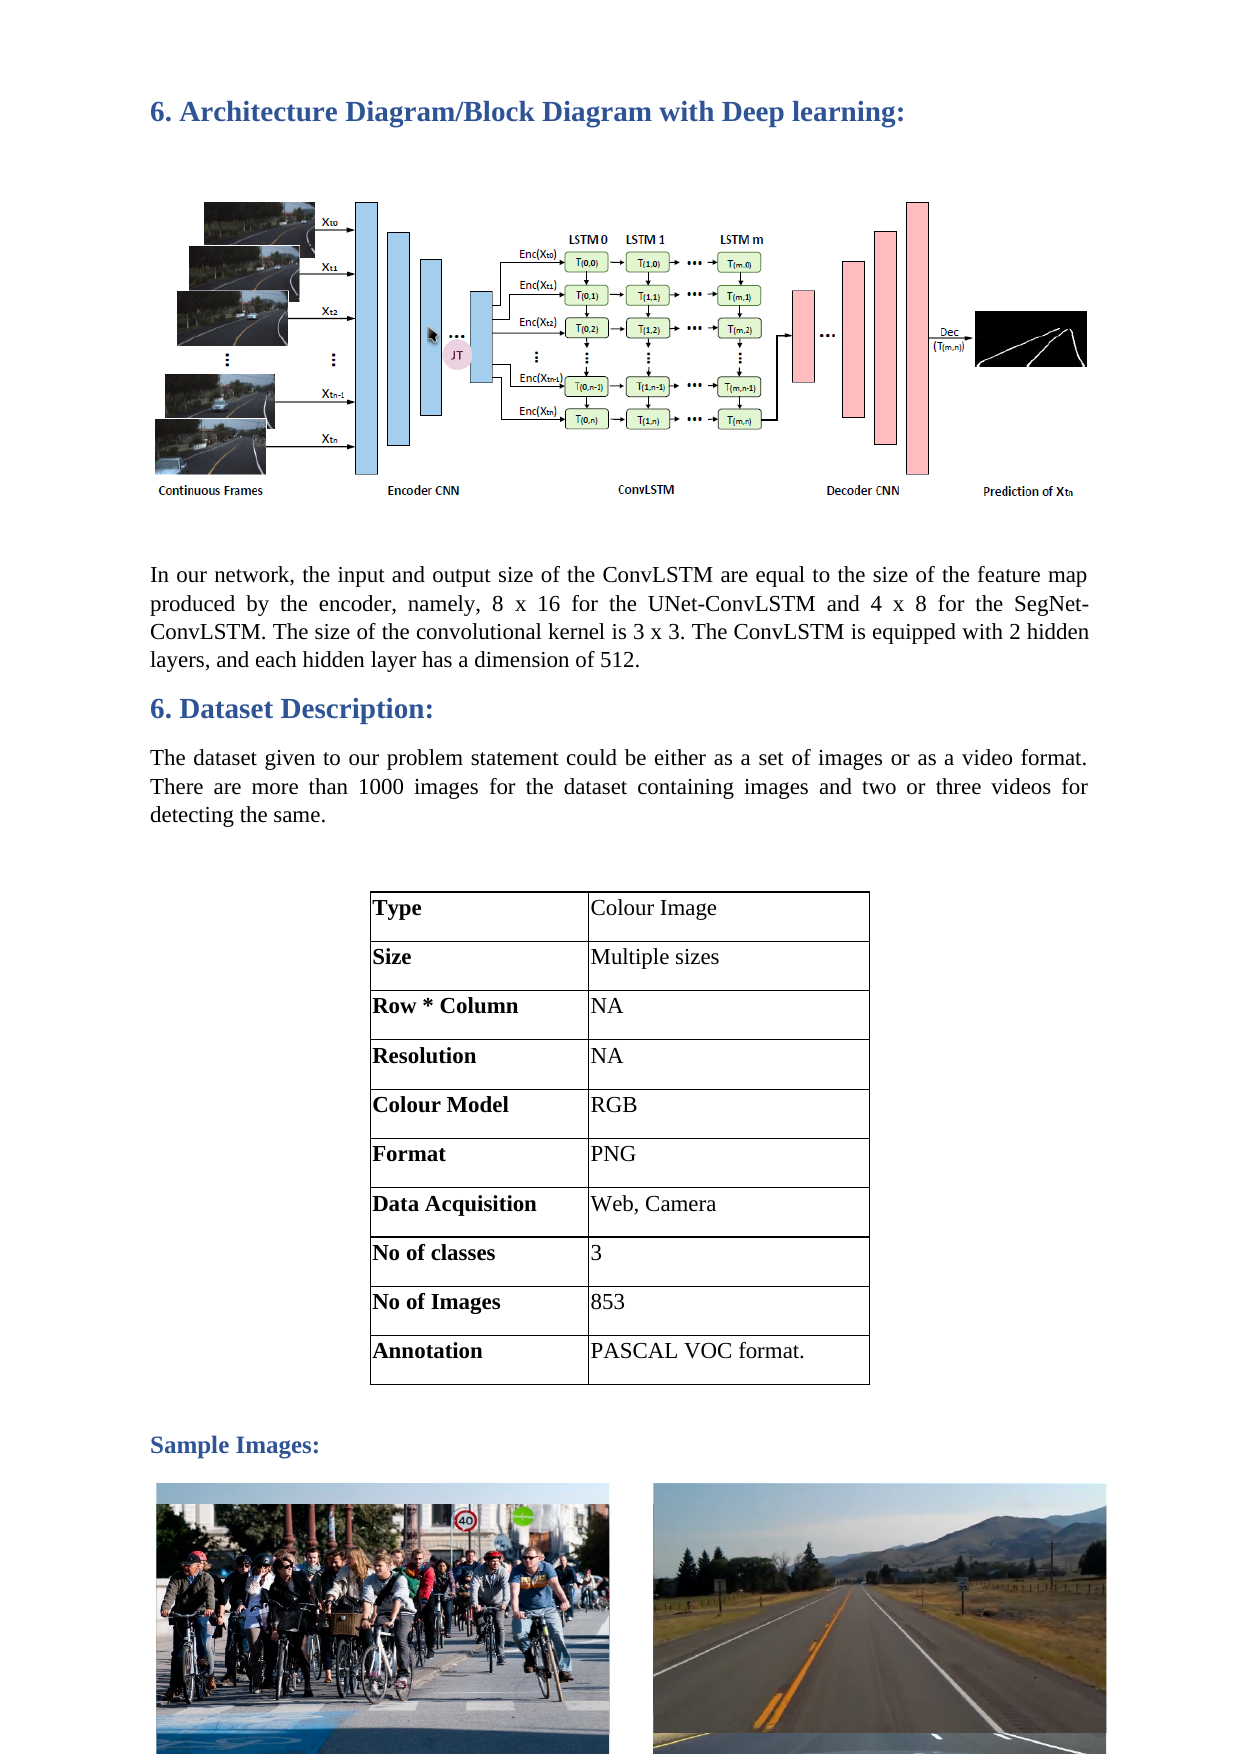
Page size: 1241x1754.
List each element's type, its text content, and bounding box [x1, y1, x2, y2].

picture [150, 199, 1091, 498]
table_cell 853 [589, 1287, 869, 1335]
text 6. Architecture Diagram/Block Diagram with Deep learning: [150, 94, 1090, 127]
text In our network, the input and output size of the ConvLSTM are equal to the size of the feature map produced by the encoder, namely, 8 x 16 for the UNet-ConvLSTM and 4 x 8 for the SegNet-ConvLSTM. The size of the convolutional kernel is 3 x 3. The ConvLSTM is equipped with 2 hidden layers, and each hidden layer has a dimension of 512. [150, 561, 1090, 673]
text The dataset given to our problem statement could be either as a set of images or as a video format. There are more than 1000 images for the dataset containing images and two or three videos for detecting the same. [150, 744, 1090, 828]
table_cell Resolution [371, 1040, 588, 1088]
table_cell PASCAL VOC format. [589, 1336, 869, 1384]
table_cell Multiple sizes [589, 942, 869, 990]
table_cell NA [589, 1040, 869, 1088]
table_cell NA [589, 991, 869, 1039]
picture [653, 1483, 1107, 1754]
table_cell 3 [589, 1238, 869, 1286]
table_cell PNG [589, 1139, 869, 1187]
table_cell Format [371, 1139, 588, 1187]
table_header Colour Image [589, 893, 869, 941]
table_cell Data Acquisition [371, 1188, 588, 1236]
table_cell RGB [589, 1090, 869, 1138]
text 6. Dataset Description: [150, 692, 1090, 725]
table_header Type [371, 893, 588, 941]
table_cell Web, Camera [589, 1188, 869, 1236]
table_cell No of classes [371, 1238, 588, 1286]
table_cell Row * Column [371, 991, 588, 1039]
table_cell Colour Model [371, 1090, 588, 1138]
table_cell Annotation [371, 1336, 588, 1384]
table_cell No of Images [371, 1287, 588, 1335]
table_cell Size [371, 942, 588, 990]
text Sample Images: [150, 1430, 1090, 1459]
picture [156, 1483, 610, 1754]
